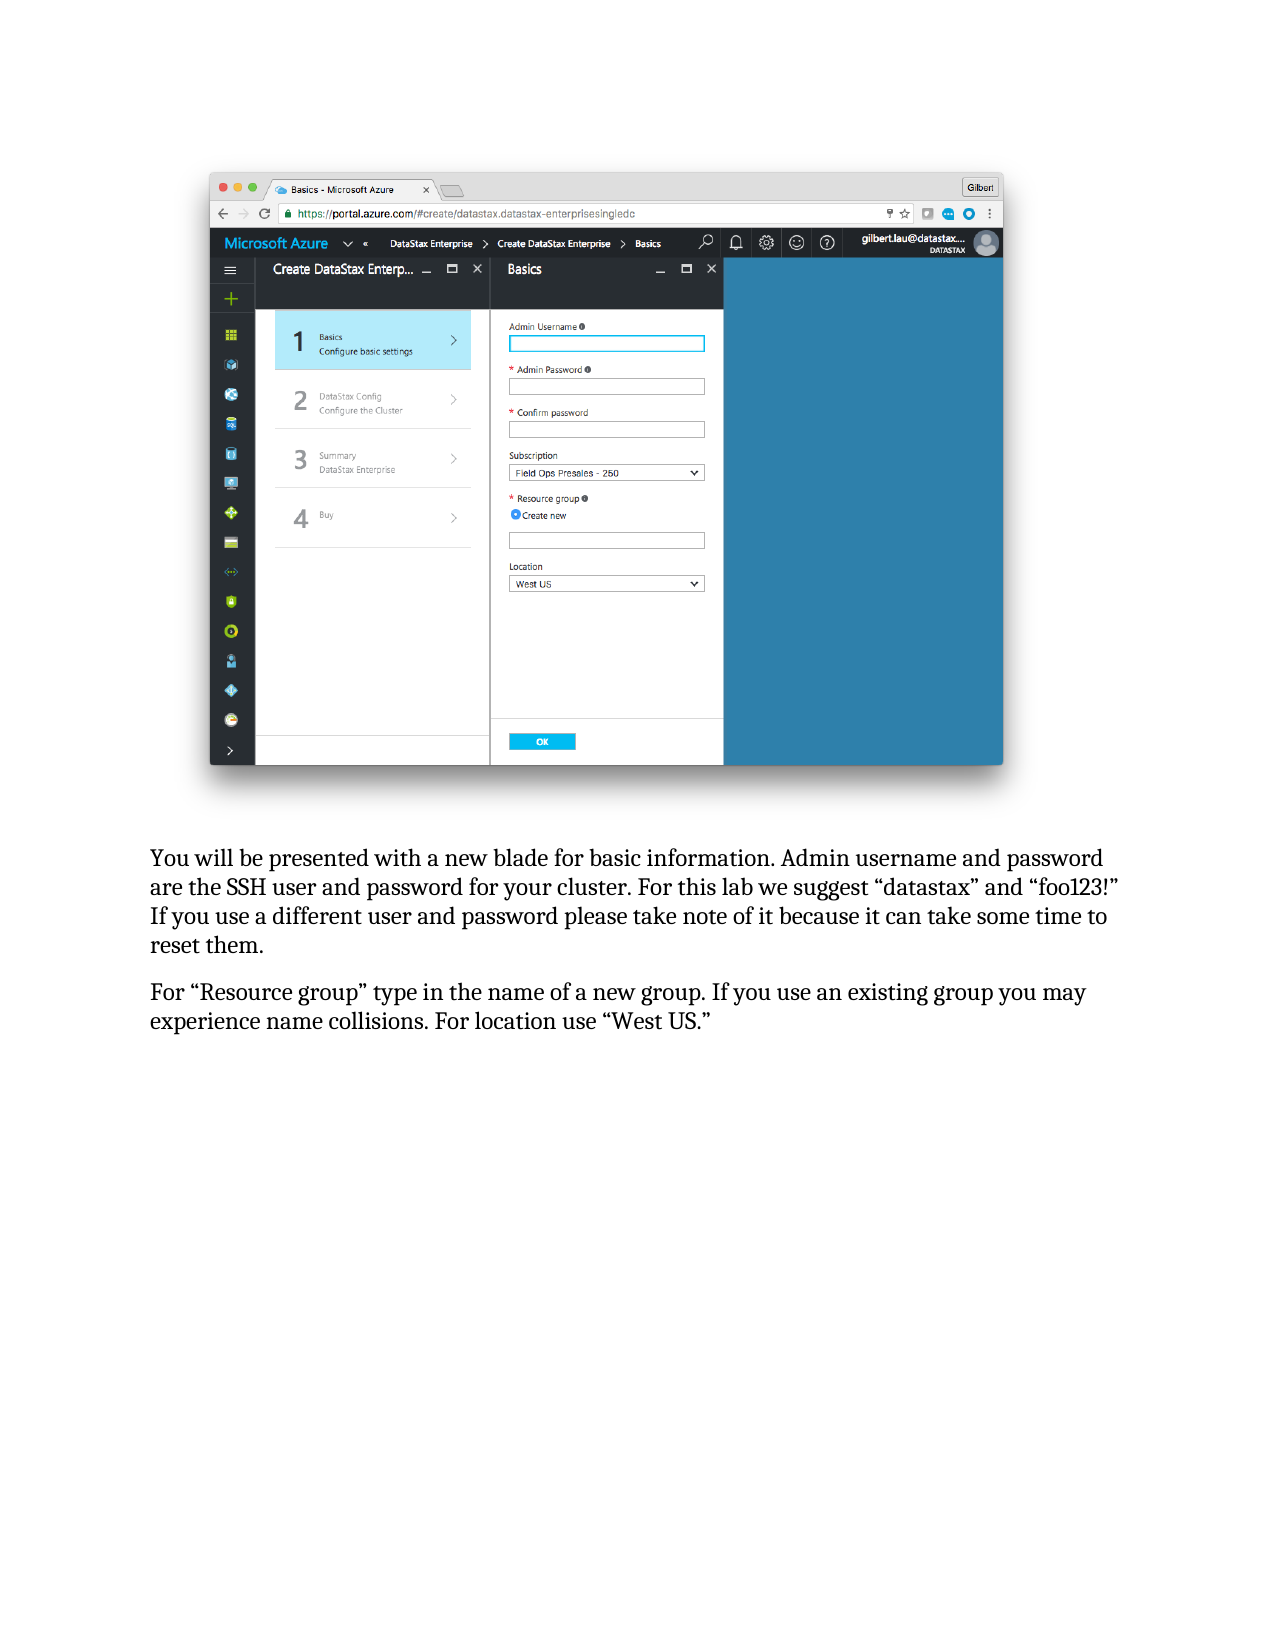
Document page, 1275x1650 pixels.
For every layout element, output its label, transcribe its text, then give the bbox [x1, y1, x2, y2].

text For “Resource group” type in the name of a new group. If you use an existing group you may experience name collisions. For location use “West US.” [150, 978, 1125, 1036]
picture [168, 150, 1044, 824]
text You will be presented with a new blade for basic information. Admin username and password are the SSH user and password for your cluster. For this lab we suggest “datastax” and “foo123!” If you use a different user and password please take note of it because it can take some time to reset them. [150, 844, 1125, 959]
